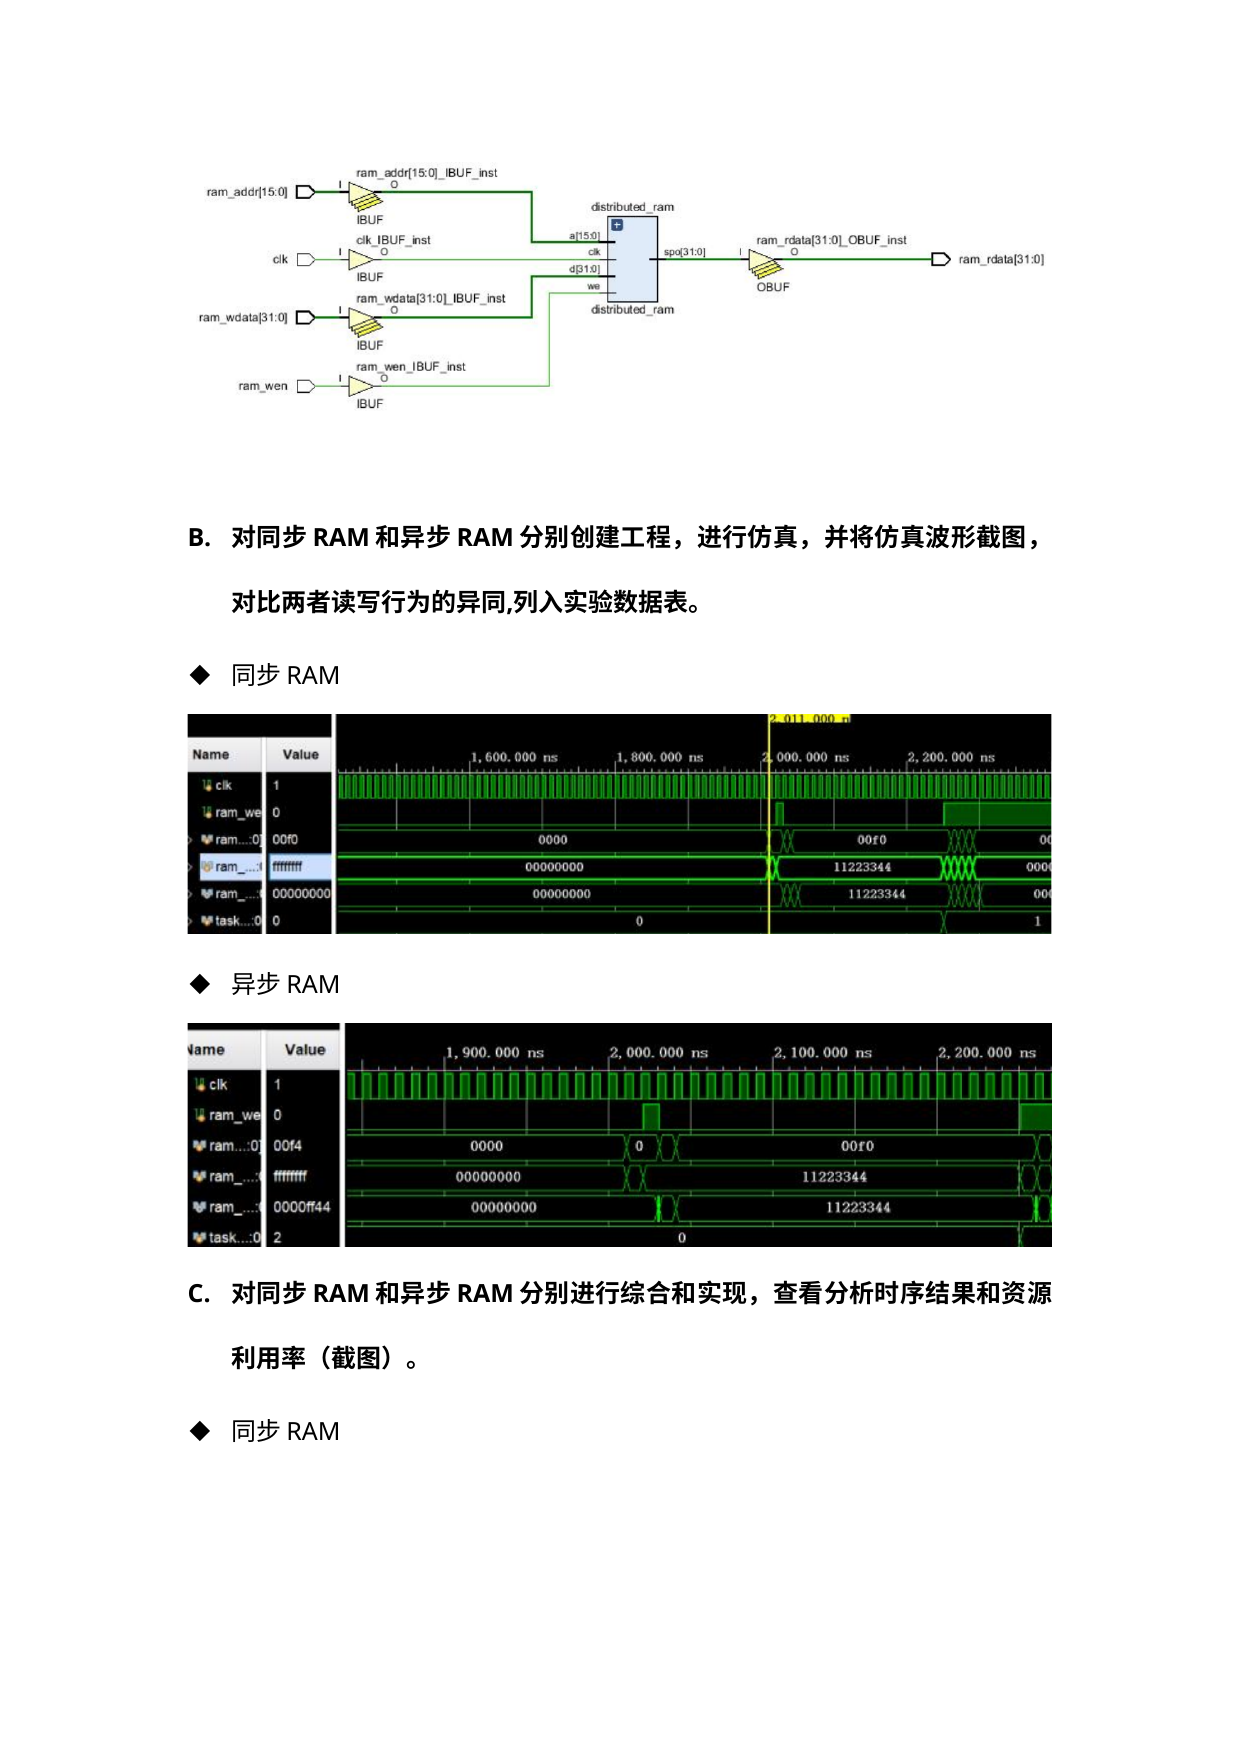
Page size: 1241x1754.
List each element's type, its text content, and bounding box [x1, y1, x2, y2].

list 对同步RAM和异步RAM分别进行综合和实现，查看分析时序结果和资源利用率（截图）。 [187, 1259, 1053, 1389]
list 同步RAM [187, 1397, 1053, 1462]
list 对同步RAM和异步RAM分别创建工程，进行仿真，并将仿真波形截图，对比两者读写行为的异同,列入实验数据表。 [187, 503, 1053, 633]
picture [187, 714, 1052, 934]
list 异步RAM [187, 950, 1053, 1015]
list 同步RAM [187, 641, 1053, 706]
picture [187, 1023, 1052, 1247]
picture [187, 162, 1051, 416]
